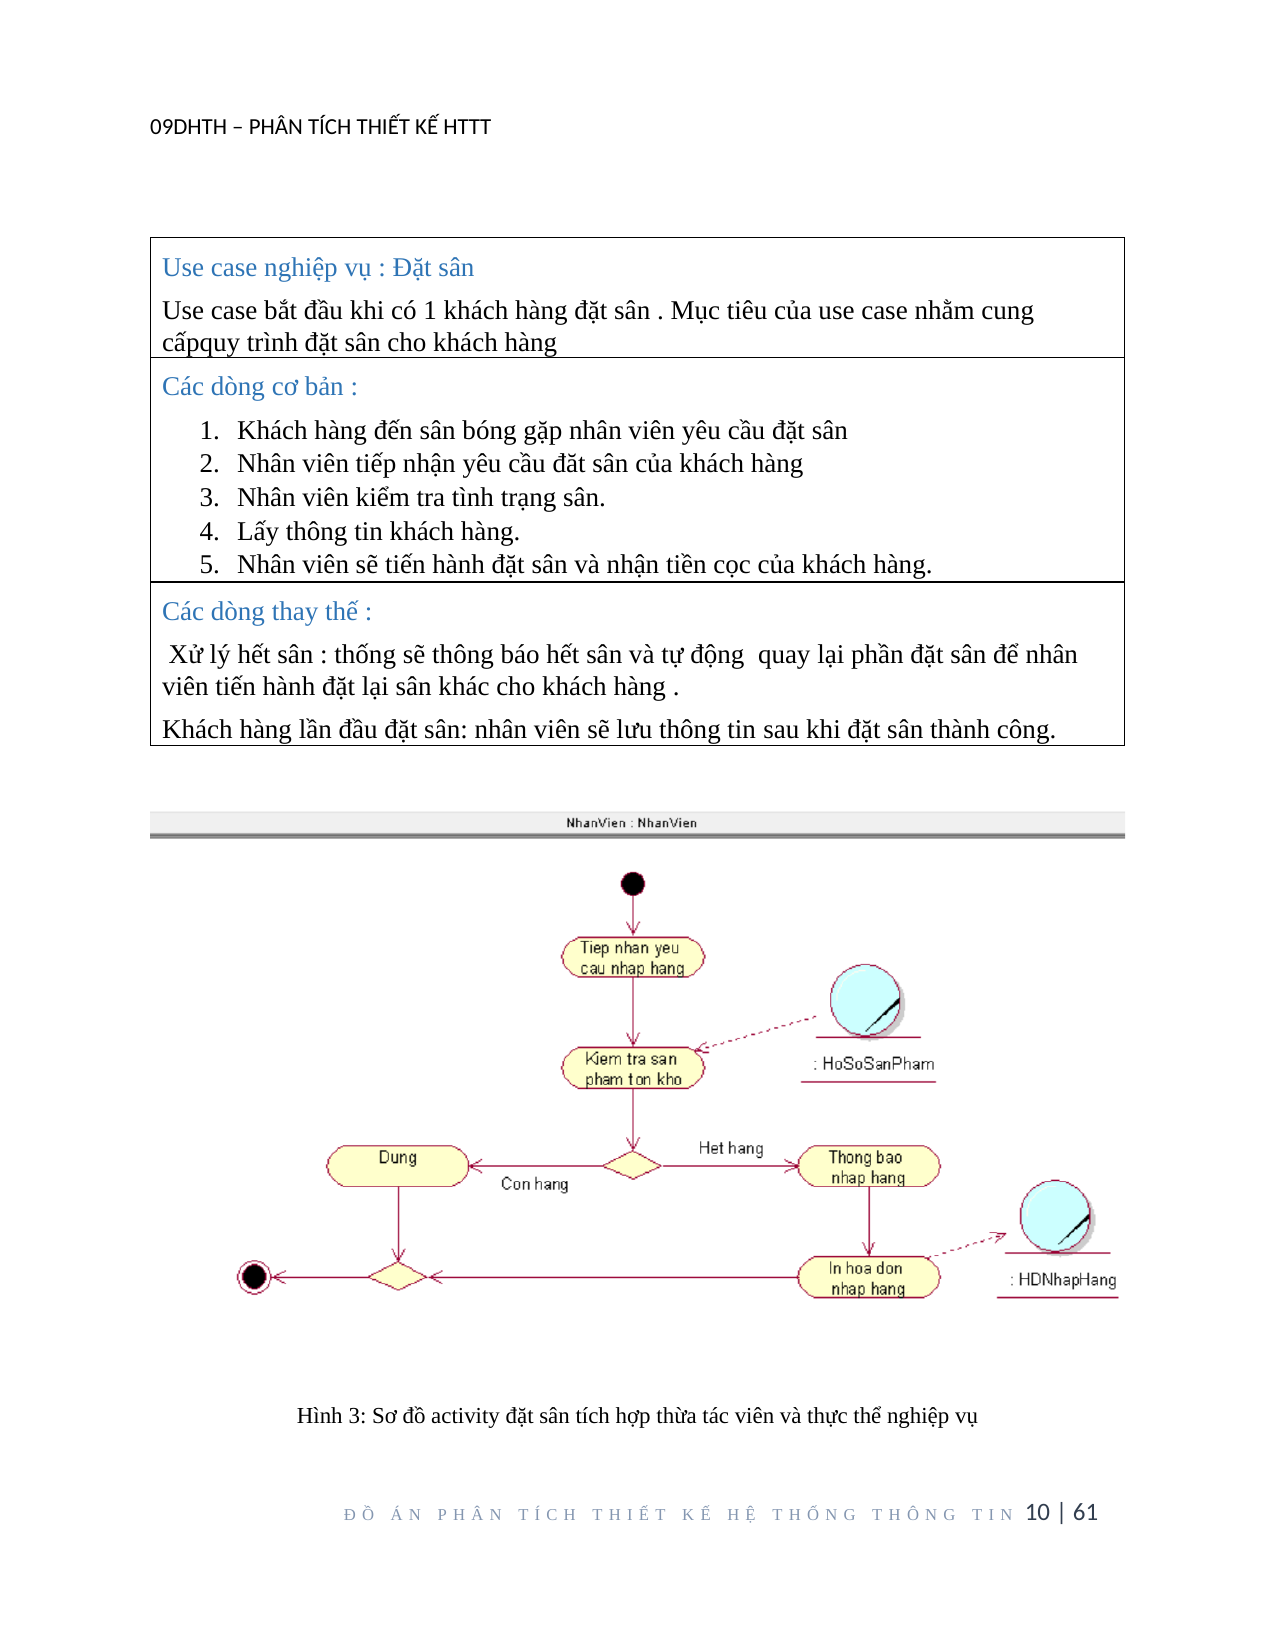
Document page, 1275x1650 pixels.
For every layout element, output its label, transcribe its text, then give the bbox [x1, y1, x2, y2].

table_header Use case nghiệp vụ : Đặt sân Use case bắt đầu khi có 1 khách hàng đặt sân . Mục tiêu của use case nhằm cung cấpquy trình đặt sân cho khách hàng [151, 238, 1124, 357]
table_cell Các dòng cơ bản : Khách hàng đến sân bóng gặp nhân viên yêu cầu đặt sân Nhân viên tiếp nhận yêu cầu đăt sân của khách hàng Nhân viên kiểm tra tình trạng sân. Lấy thông tin khách hàng. Nhân viên sẽ tiến hành đặt sân và nhận tiền cọc của khách hàng. [151, 358, 1124, 581]
picture [150, 811, 1125, 1381]
table_cell Các dòng thay thế : Xử lý hết sân : thống sẽ thông báo hết sân và tự động quay lại phần đặt sân để nhân viên tiến hành đặt lại sân khác cho khách hàng . Khách hàng lần đầu đặt sân: nhân viên sẽ lưu thông tin sau khi đặt sân thành công. [151, 583, 1124, 744]
text Hình 3: Sơ đồ activity đặt sân tích hợp thừa tác viên và thực thể nghiệp vụ [150, 1402, 1125, 1428]
